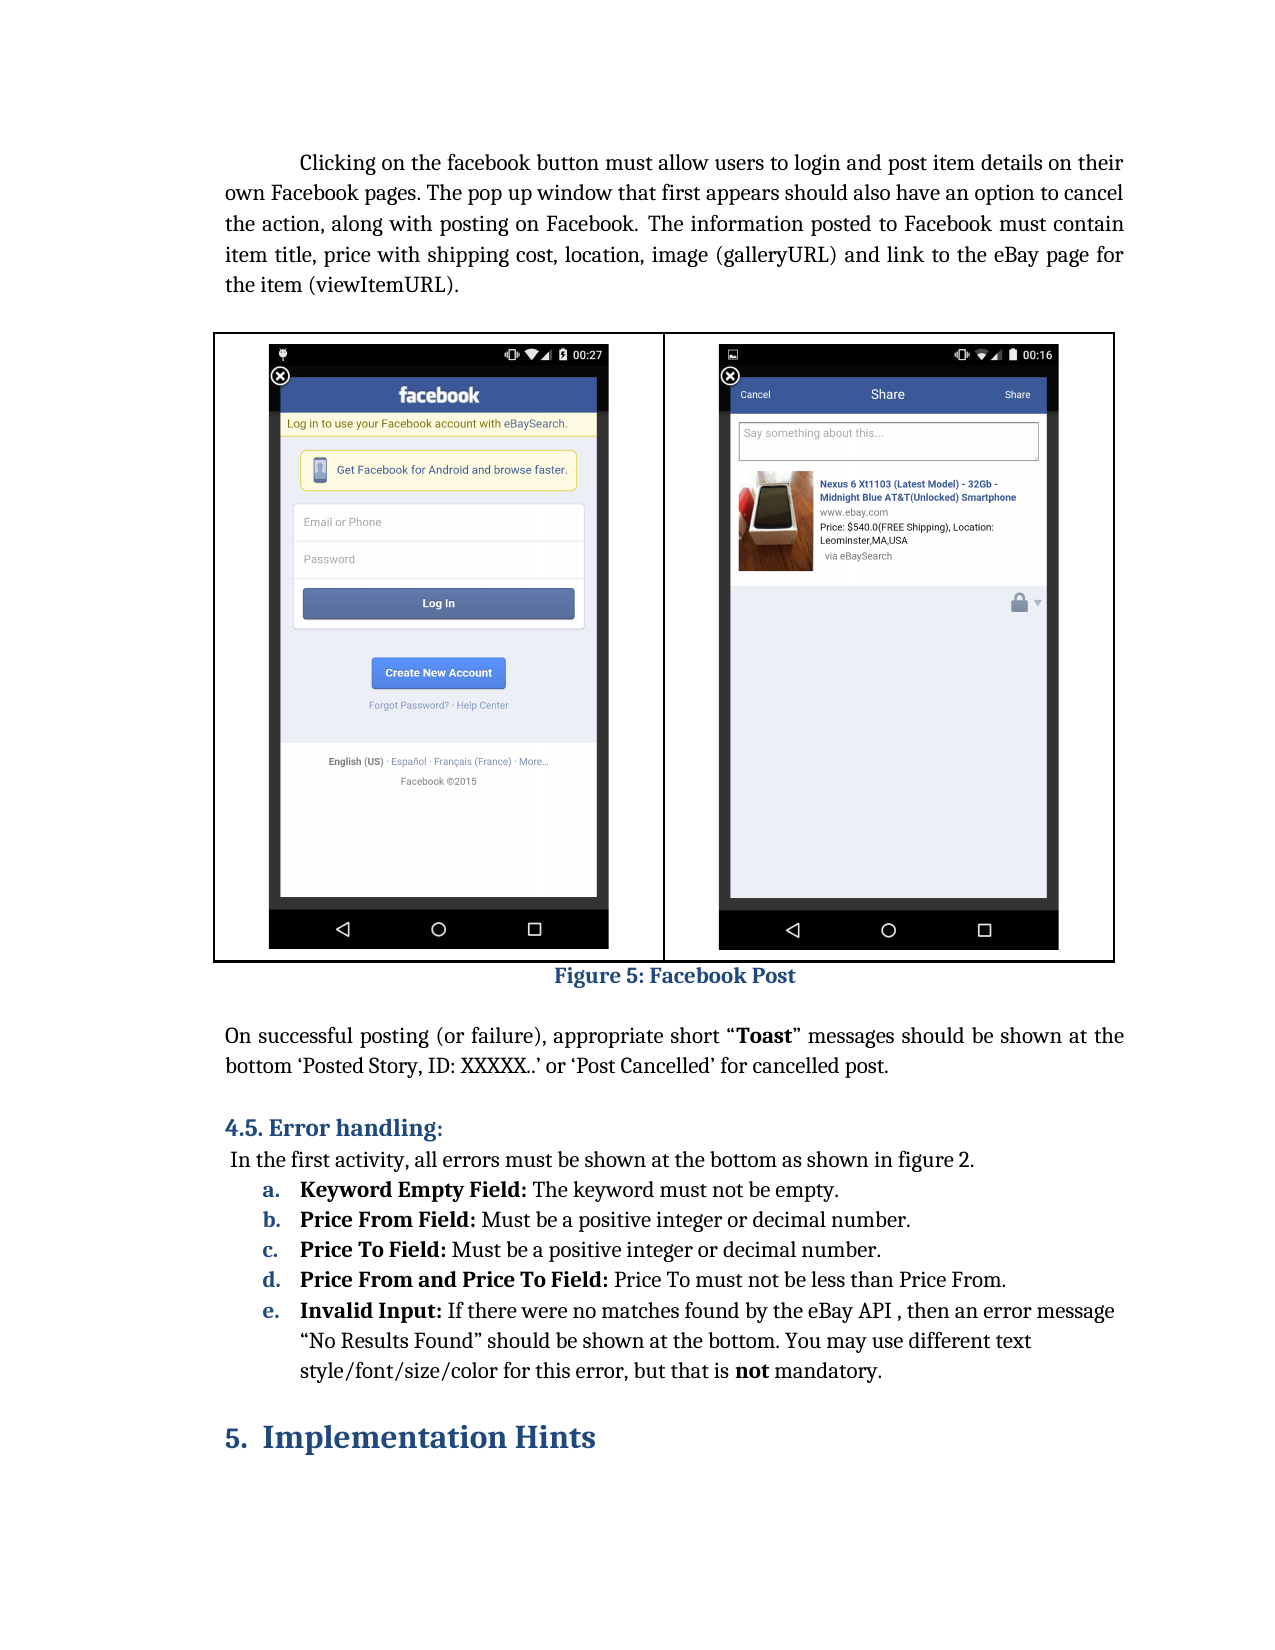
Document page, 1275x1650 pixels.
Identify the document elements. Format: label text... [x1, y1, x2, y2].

list Invalid Input: If there were no matches found by the eBay API , then an error message “No Results Found” should be shown at the bottom. You may use different text style/font/size/color for this error, but that is not mandatory. [262, 1297, 1125, 1384]
list Price From Field: Must be a positive integer or decimal number. [262, 1207, 1125, 1233]
list Price To Field: Must be a positive integer or decimal number. [262, 1237, 1125, 1263]
picture [268, 344, 609, 949]
list Price From and Price To Field: Price To must not be less than Price From. [262, 1267, 1125, 1294]
list Keyword Empty Field: The keyword must not be empty. [262, 1177, 1125, 1203]
text Figure 5: Facebook Post [225, 962, 1125, 989]
text 5. Implementation Hints [225, 1418, 1125, 1457]
table_header [665, 334, 1113, 960]
picture [718, 344, 1059, 950]
table_header [215, 334, 663, 960]
text On successful posting (or failure), appropriate short “Toast” messages should be shown at the bottom ‘Posted Story, ID: XXXXX..’ or ‘Post Cancelled’ for cancelled post. [225, 1023, 1125, 1079]
text In the first activity, all errors must be shown at the bottom as shown in figure 2. [225, 1146, 1125, 1173]
text Clicking on the facebook button must allow users to login and post item details on their own Facebook pages. The pop up window that first appears should also have an option to cancel the action, along with posting on Facebook. The information posted to Facebook must contain item title, price with shipping cost, location, image (galleryURL) and link to the eBay page for the item (viewItemURL). [225, 150, 1125, 298]
text 4.5. Error handling: [225, 1113, 1125, 1142]
